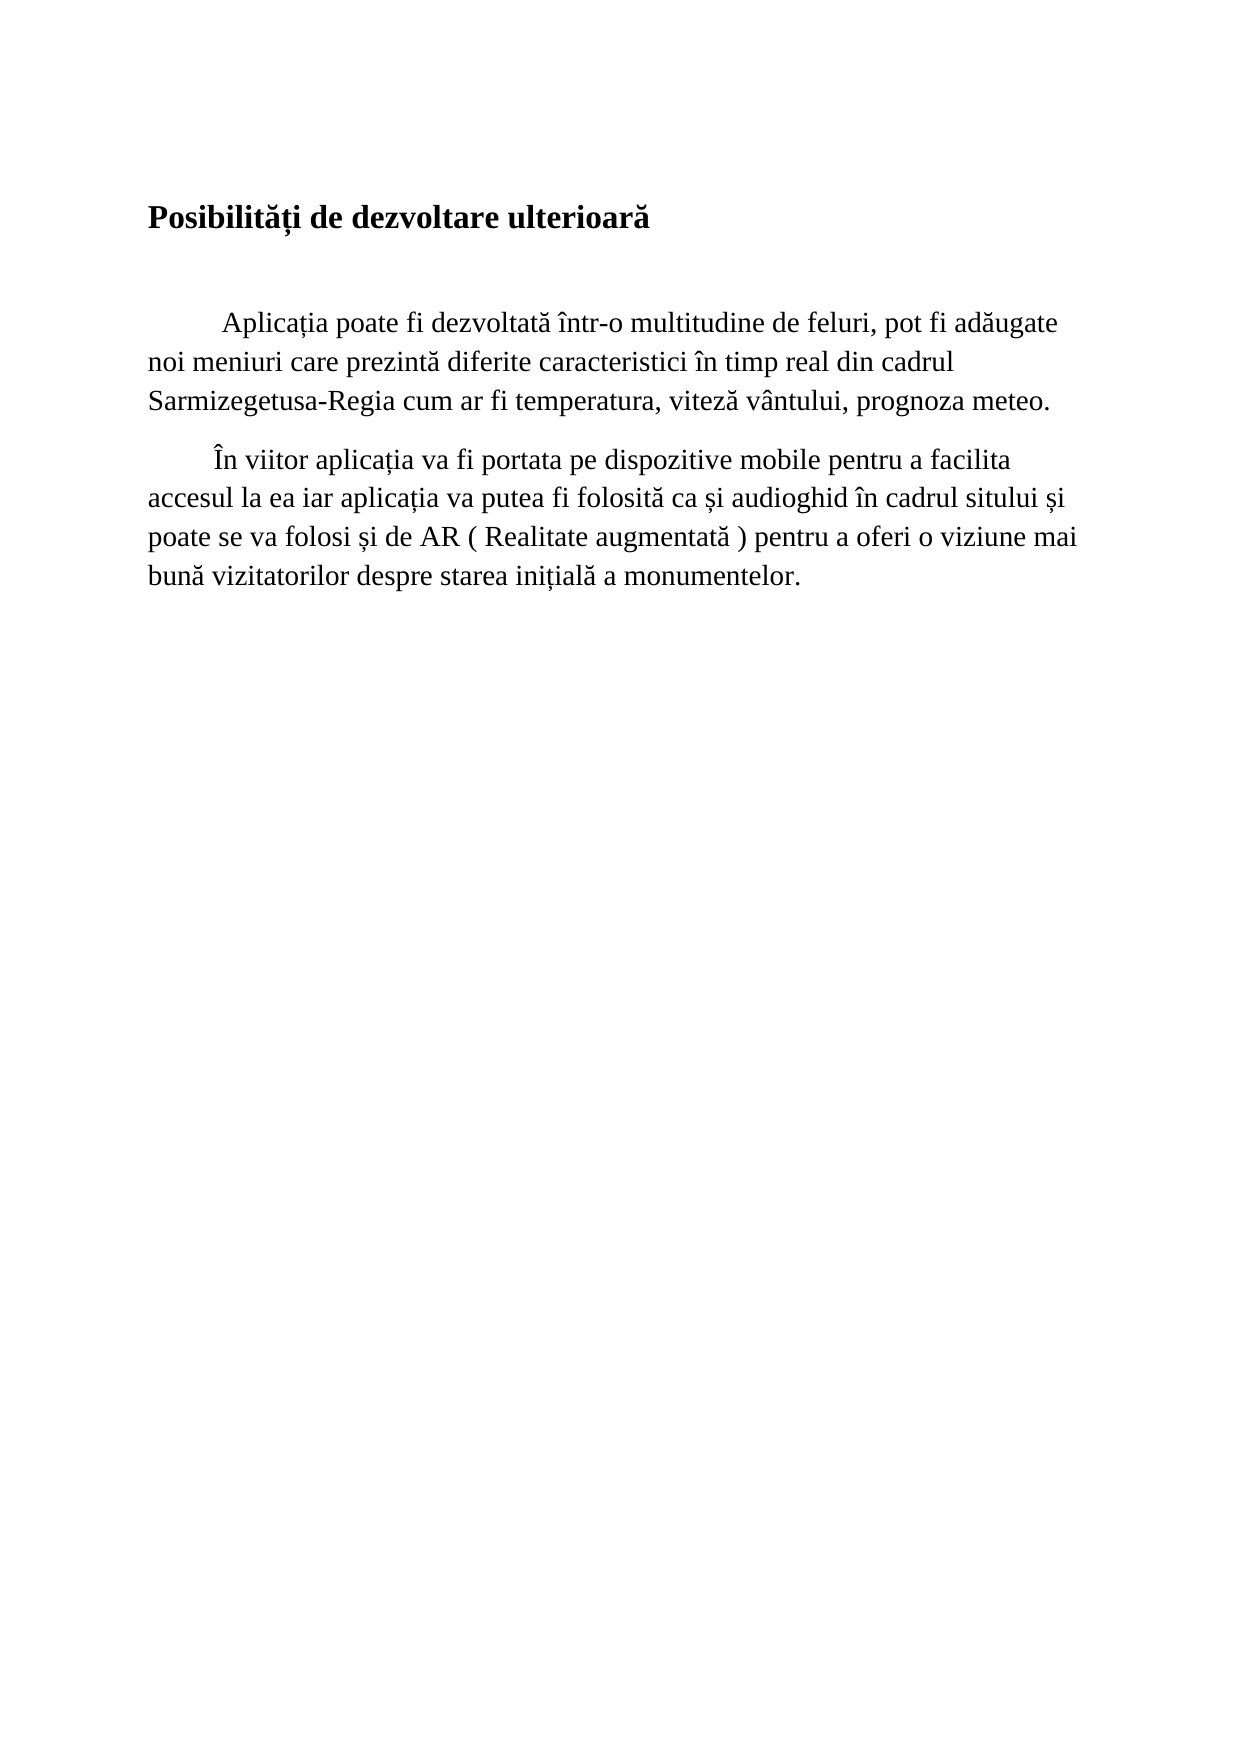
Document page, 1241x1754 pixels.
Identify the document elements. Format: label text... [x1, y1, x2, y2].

text Posibilități de dezvoltare ulterioară [148, 198, 1093, 236]
text Aplicația poate fi dezvoltată într-o multitudine de feluri, pot fi adăugate noi meniuri care prezintă diferite caracteristici în timp real din cadrul Sarmizegetusa-Regia cum ar fi temperatura, viteză vântului, prognoza meteo. [148, 306, 1093, 416]
text În viitor aplicația va fi portata pe dispozitive mobile pentru a facilita accesul la ea iar aplicația va putea fi folosită ca și audioghid în cadrul sitului și poate se va folosi și de AR ( Realitate augmentată ) pentru a oferi o viziune mai bună vizitatorilor despre starea inițială a monumentelor. [148, 442, 1093, 591]
